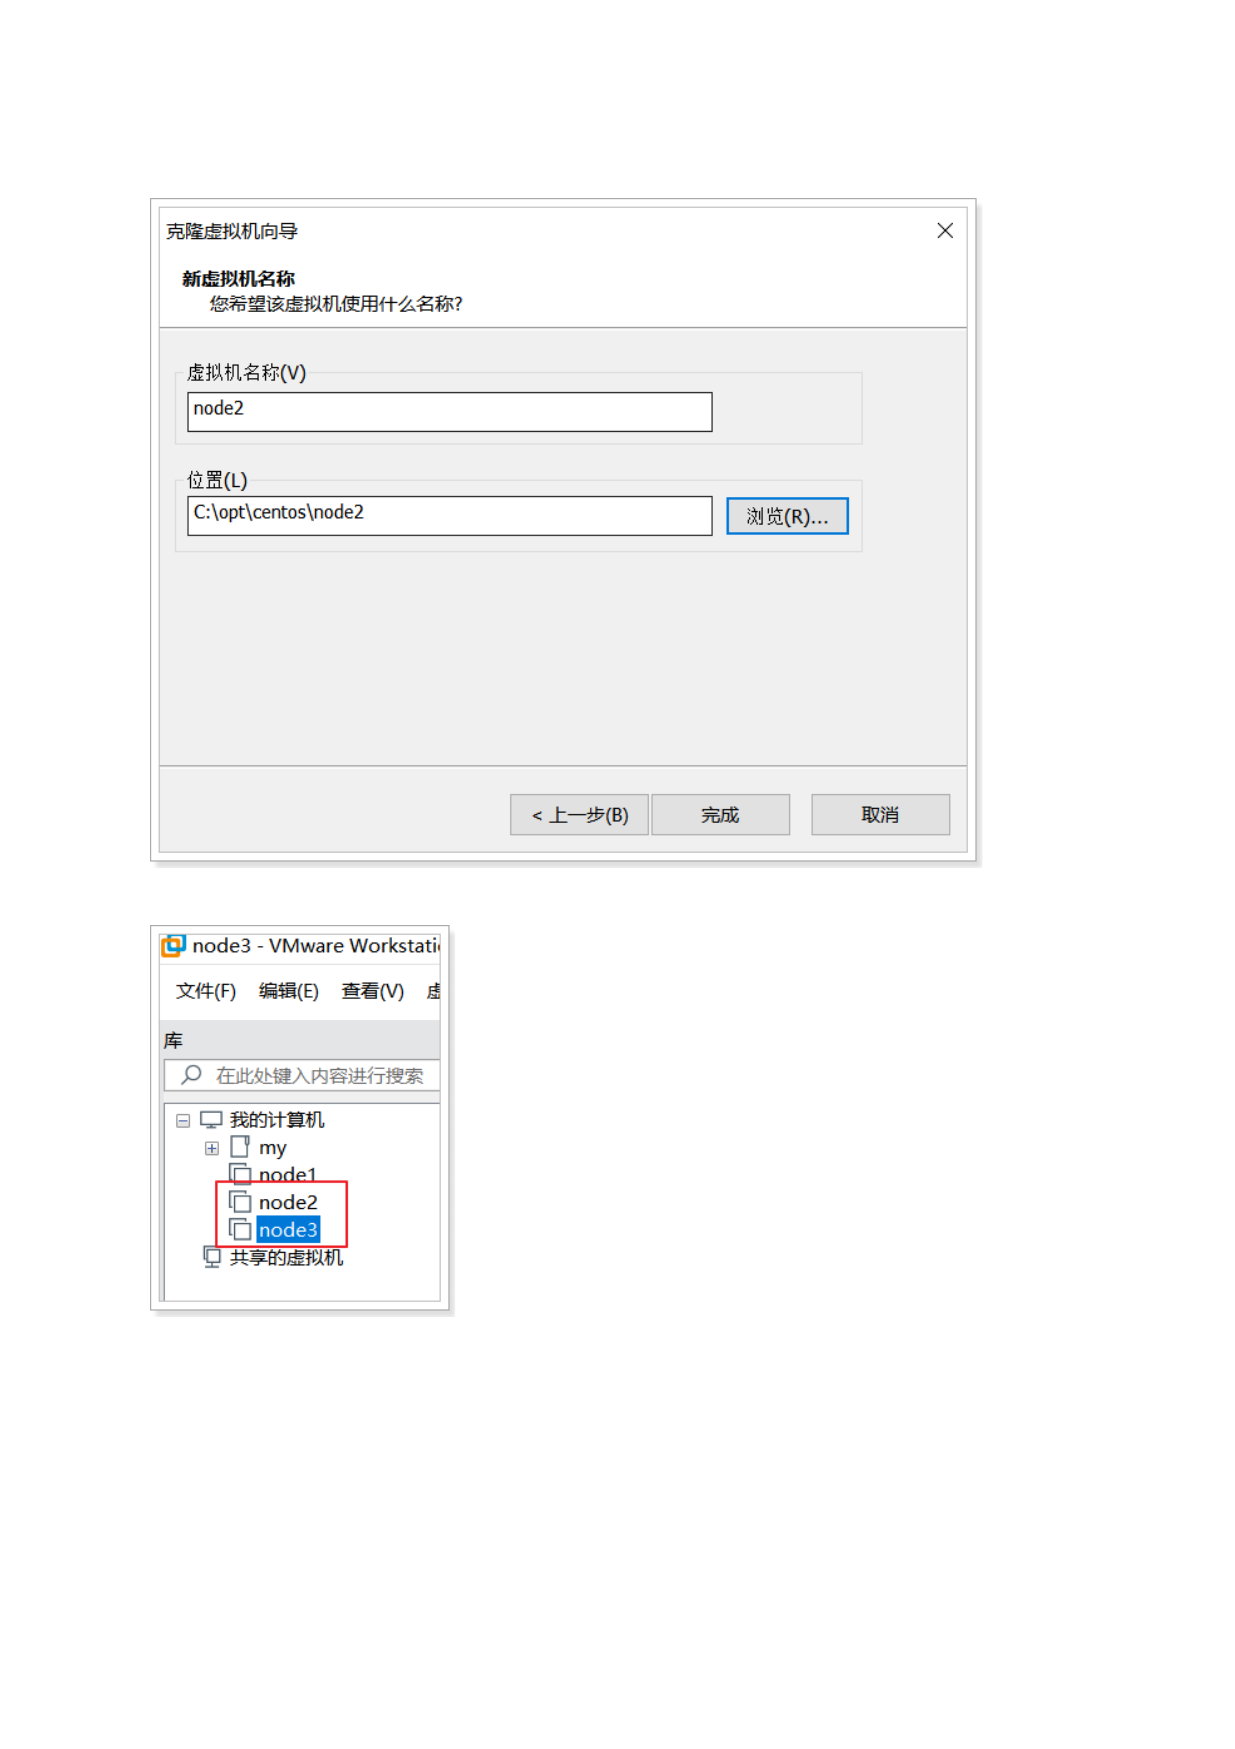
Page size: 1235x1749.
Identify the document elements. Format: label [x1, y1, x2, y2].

picture [150, 198, 983, 868]
picture [150, 925, 456, 1317]
